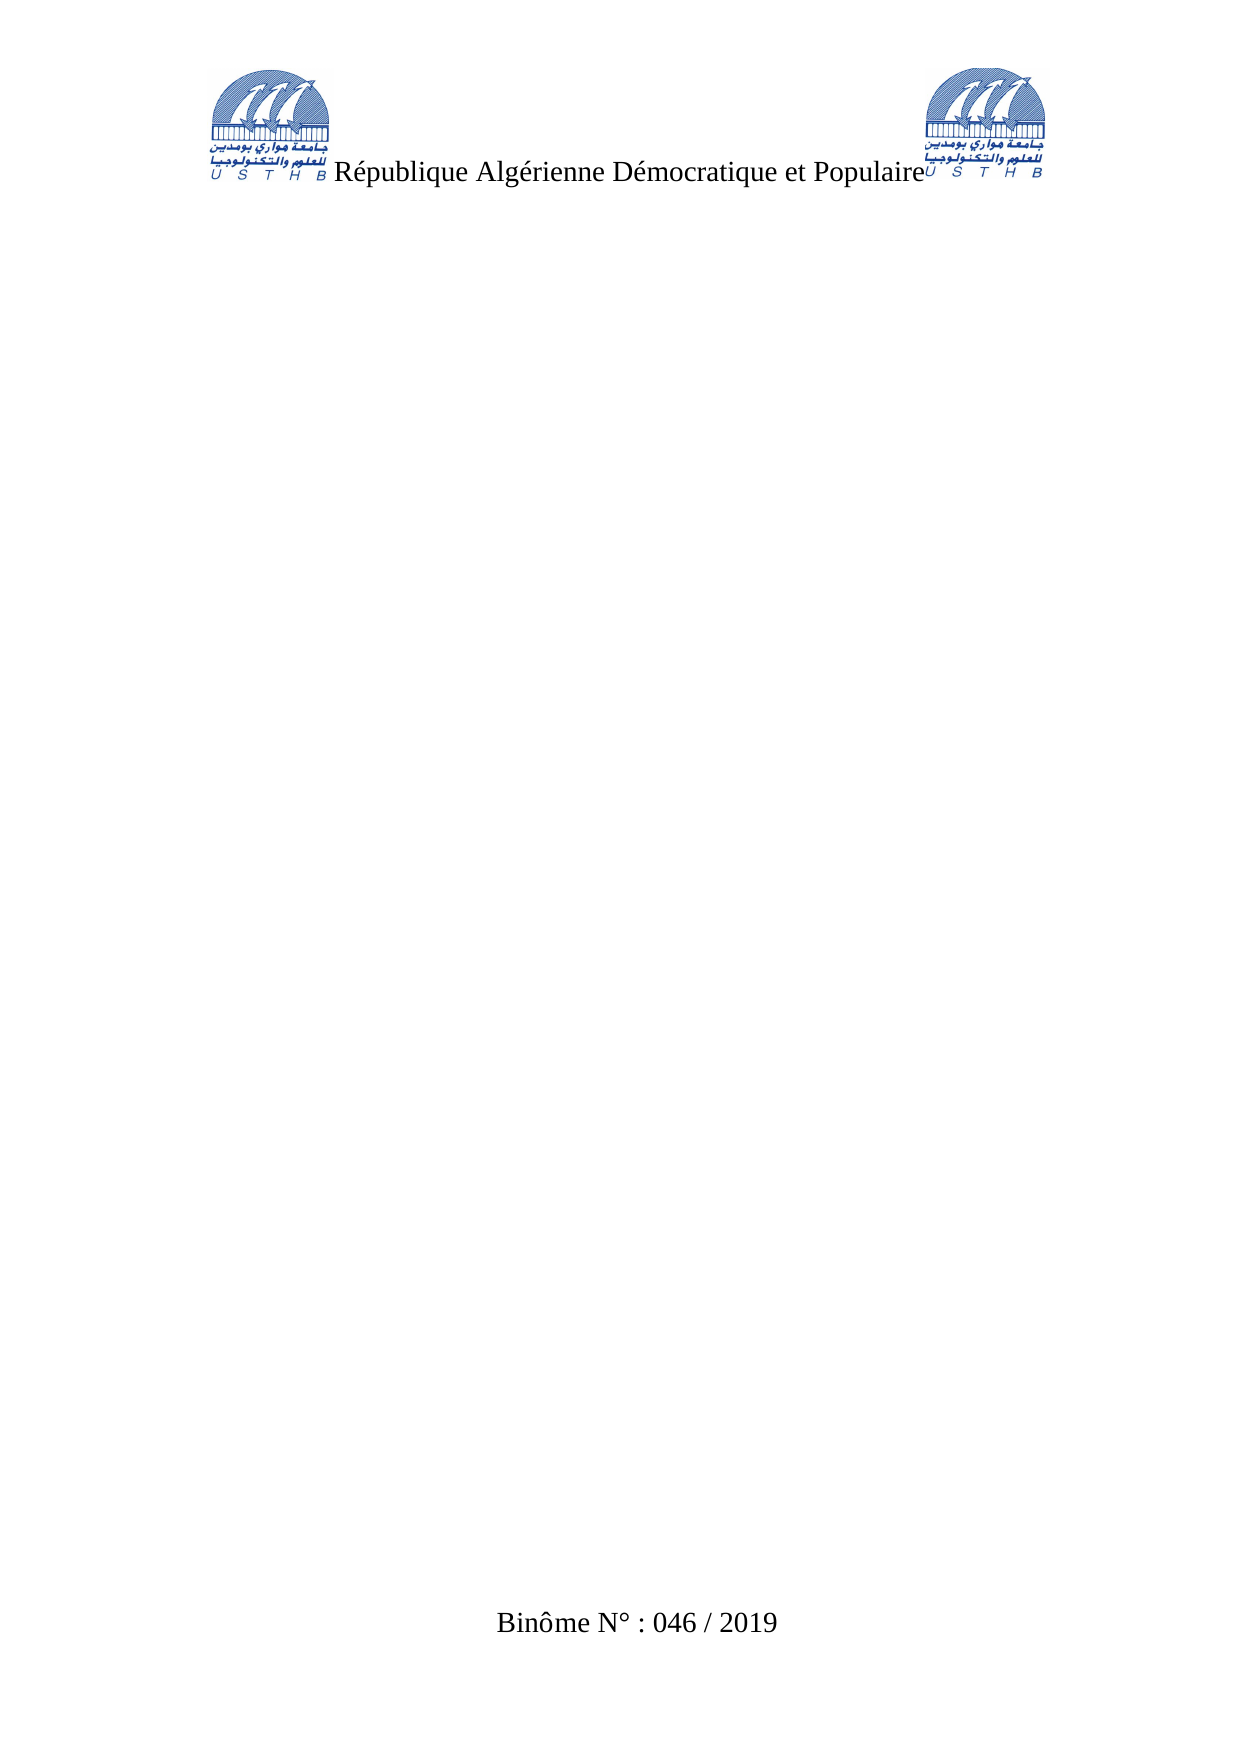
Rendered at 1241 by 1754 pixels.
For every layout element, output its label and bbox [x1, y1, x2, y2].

picture [925, 68, 1049, 179]
picture [207, 68, 334, 182]
